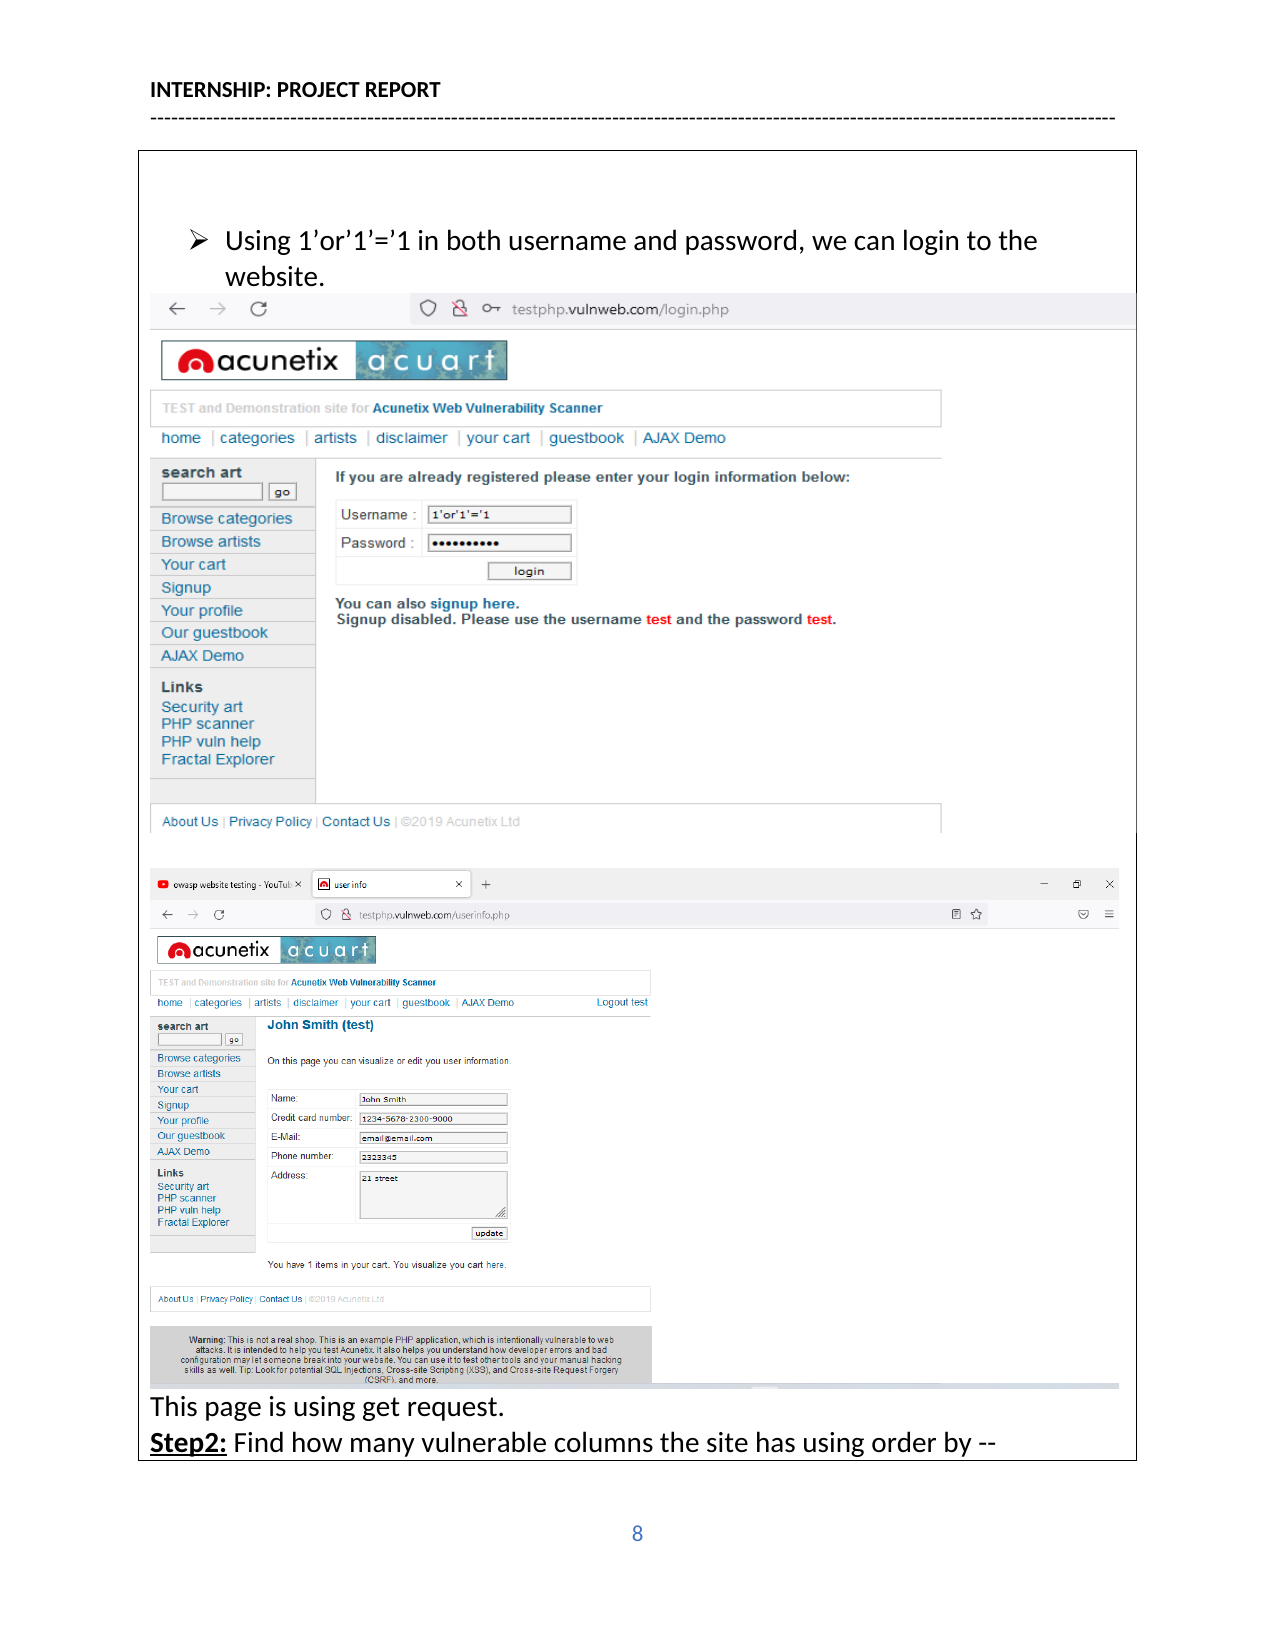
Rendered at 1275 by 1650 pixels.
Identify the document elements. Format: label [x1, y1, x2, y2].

picture [150, 868, 1120, 1389]
table_cell [139, 151, 1136, 1459]
picture [150, 293, 1137, 833]
